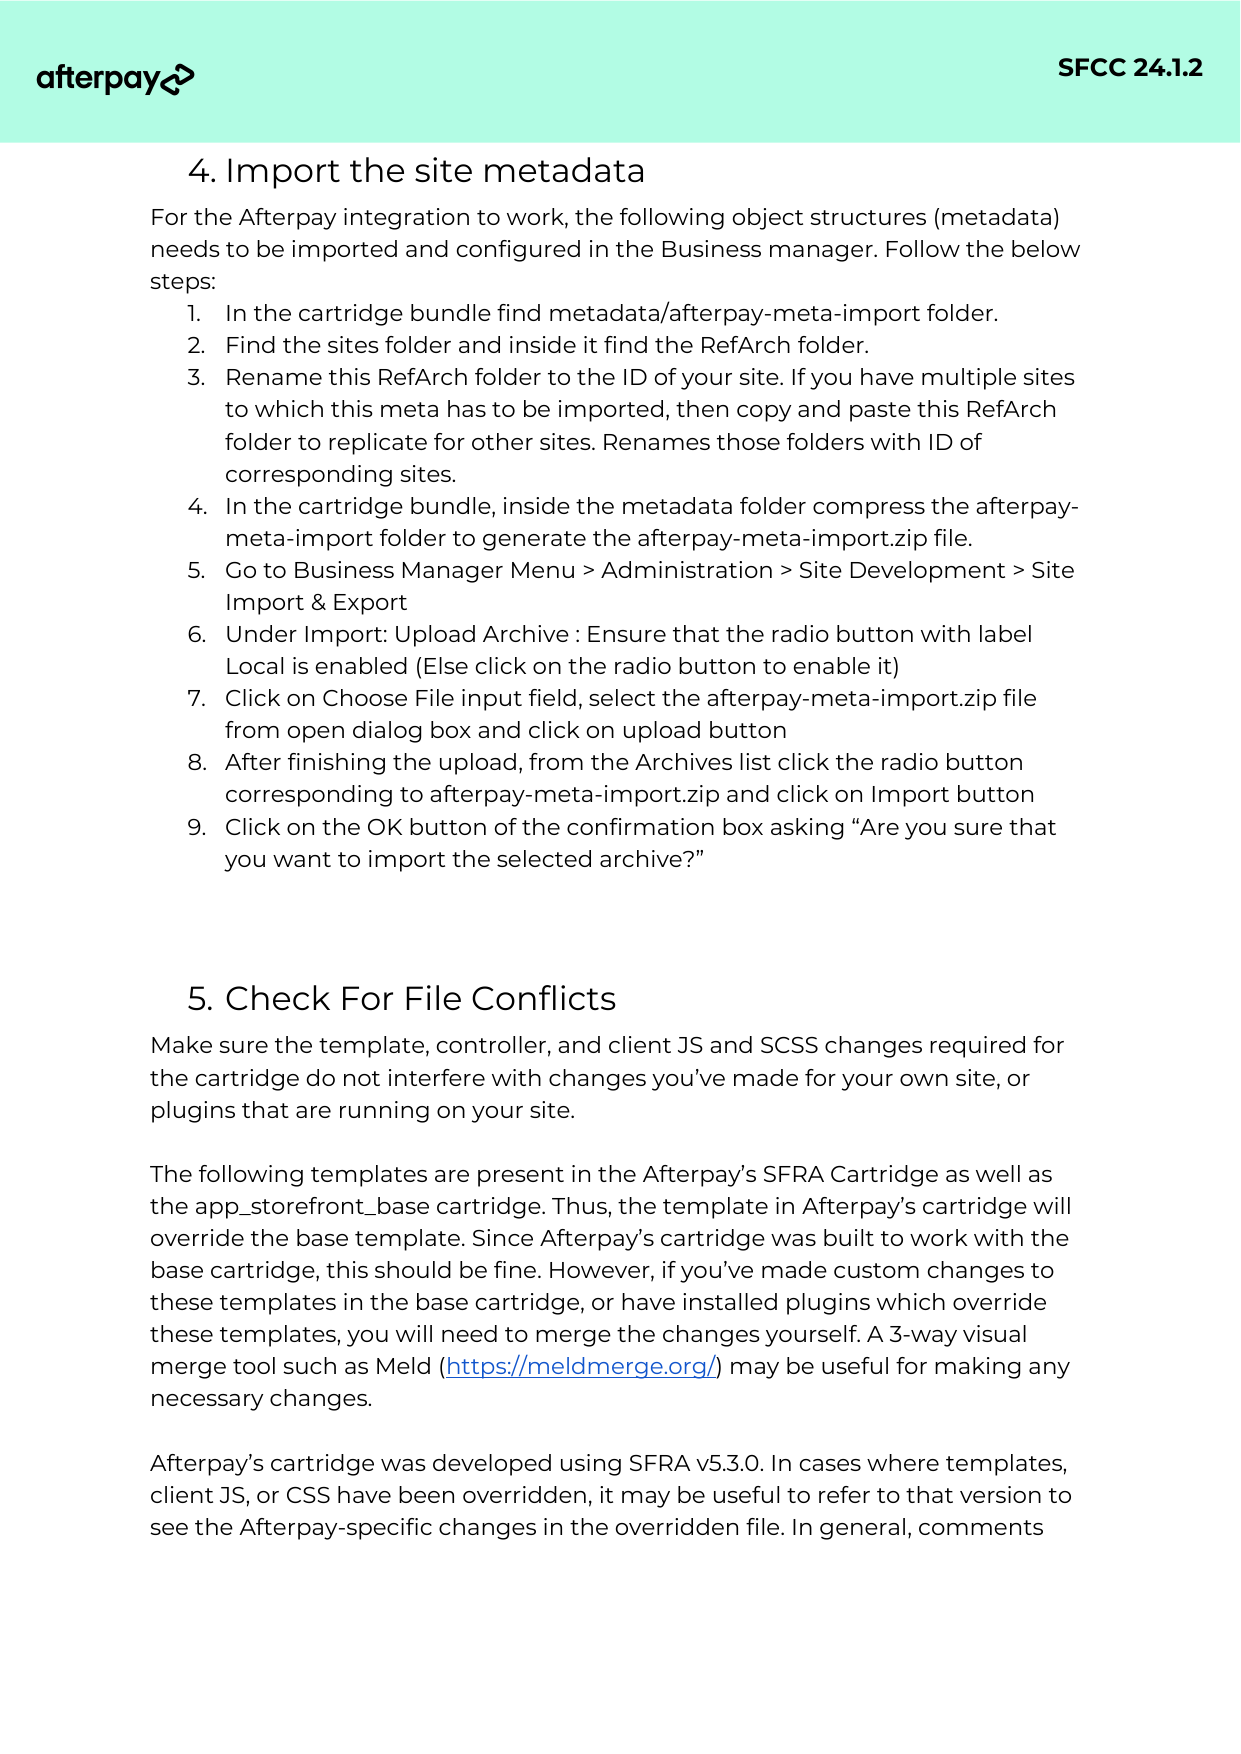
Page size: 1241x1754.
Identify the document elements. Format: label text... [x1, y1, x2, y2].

list Under Import: Upload Archive : Ensure that the radio button with label Local is enabled (Else click on the radio button to enable it) [187, 620, 1090, 680]
text Make sure the template, controller, and client JS and SCSS changes required for the cartridge do not interfere with changes you’ve made for your own site, or plugins that are running on your site. [150, 1032, 1090, 1124]
subtitle Import the site metadata [187, 150, 1090, 191]
list In the cartridge bundle, inside the metadata folder compress the afterpay-meta-import folder to generate the afterpay-meta-import.zip file. [187, 492, 1090, 552]
picture [7, 40, 224, 103]
list After finishing the upload, from the Archives list click the radio button corresponding to afterpay-meta-import.zip and click on Import button [187, 748, 1090, 808]
list In the cartridge bundle find metadata/afterpay-meta-import folder. [187, 299, 1090, 327]
list Click on Choose File input field, select the afterpay-meta-import.zip file from open dialog box and click on upload button [187, 684, 1090, 744]
list Find the sites folder and inside it find the RefArch folder. [187, 331, 1090, 359]
list Rename this RefArch folder to the ID of your site. If you have multiple sites to which this meta has to be imported, then copy and paste this RefArch folder to replicate for other sites. Renames those folders with ID of corresponding sites. [187, 363, 1090, 488]
subtitle Check For File Conflicts [187, 978, 1090, 1019]
list Go to Business Manager Menu > Administration > Site Development > Site Import & Export [187, 556, 1090, 616]
text For the Afterpay integration to work, the following object structures (metadata) needs to be imported and configured in the Business manager. Follow the below steps: [150, 203, 1090, 295]
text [150, 1160, 1090, 1541]
list Click on the OK button of the confirmation box asking “Are you sure that you want to import the selected archive?” [187, 813, 1090, 873]
